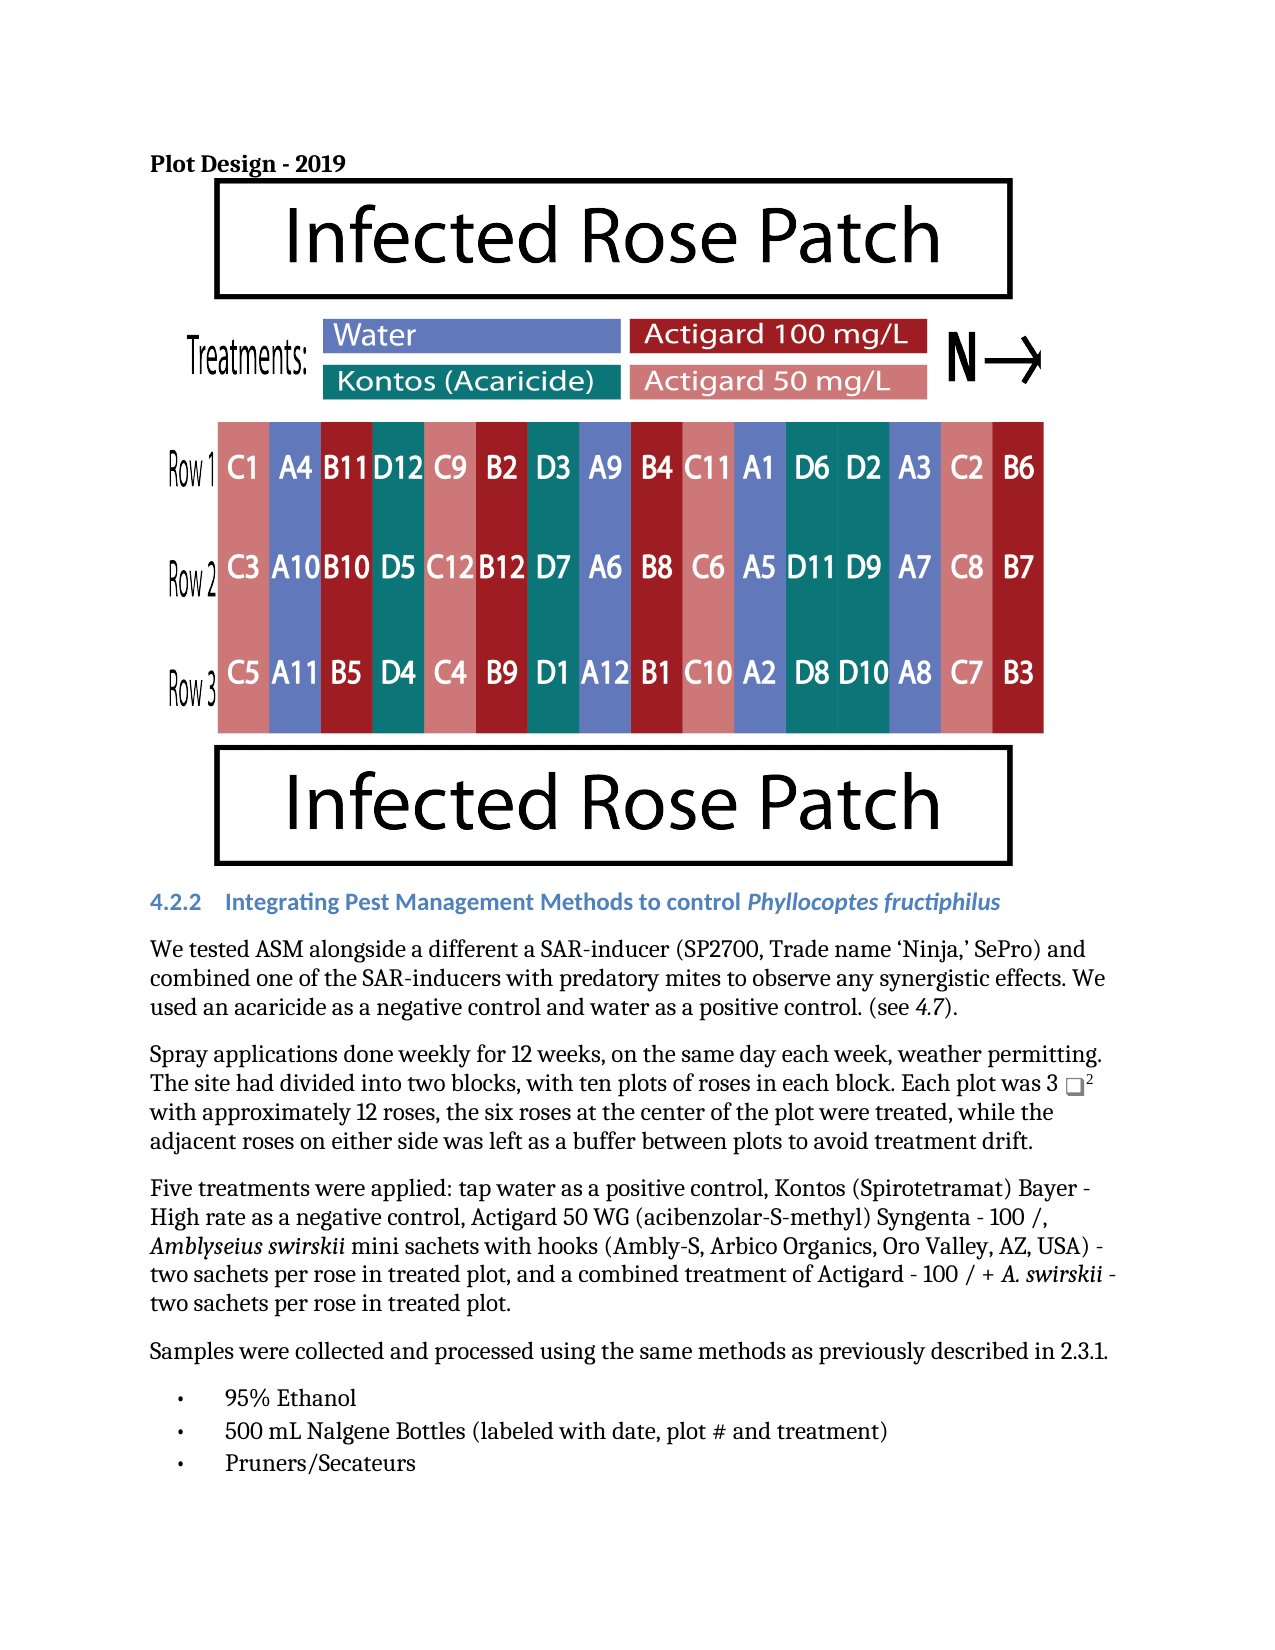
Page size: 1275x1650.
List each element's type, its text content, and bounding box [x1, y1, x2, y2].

list Pruners/Secateurs [175, 1449, 1125, 1478]
text We tested ASM alongside a different a SAR-inducer (SP2700, Trade name ‘Ninja,’ SePro) and combined one of the SAR-inducers with predatory mites to observe any synergistic effects. We used an acaricide as a negative control and water as a positive control. (see 4.7). [150, 935, 1125, 1022]
subtitle 4.2.2 Integrating Pest Management Methods to control Phyllocoptes fructiphilus [150, 886, 1125, 917]
list 500 mL Nalgene Bottles (labeled with date, plot # and treatment) [175, 1417, 1125, 1445]
list 95% Ethanol [175, 1384, 1125, 1413]
text Samples were collected and processed using the same methods as previously described in 2.3.1. [150, 1337, 1125, 1365]
text Five treatments were applied: tap water as a positive control, Kontos (Spirotetramat) Bayer - High rate as a negative control, Actigard 50 WG (acibenzolar-S-methyl) Syngenta - 100 /, Amblyseius swirskii mini sachets with hooks (Ambly-S, Arbico Organics, Oro Valley, AZ, USA) - two sachets per rose in treated plot, and a combined treatment of Actigard - 100 / + A. swirskii - two sachets per rose in treated plot. [150, 1174, 1125, 1318]
text Spray applications done weekly for 12 weeks, on the same day each week, weather permitting. The site had divided into two blocks, with ten plots of roses in each block. Each plot was 3 with approximately 12 roses, the six roses at the center of the plot were treated, while the adjacent roses on either side was left as a buffer between plots to avoid treatment drift. [150, 1040, 1125, 1155]
picture [168, 178, 1044, 866]
